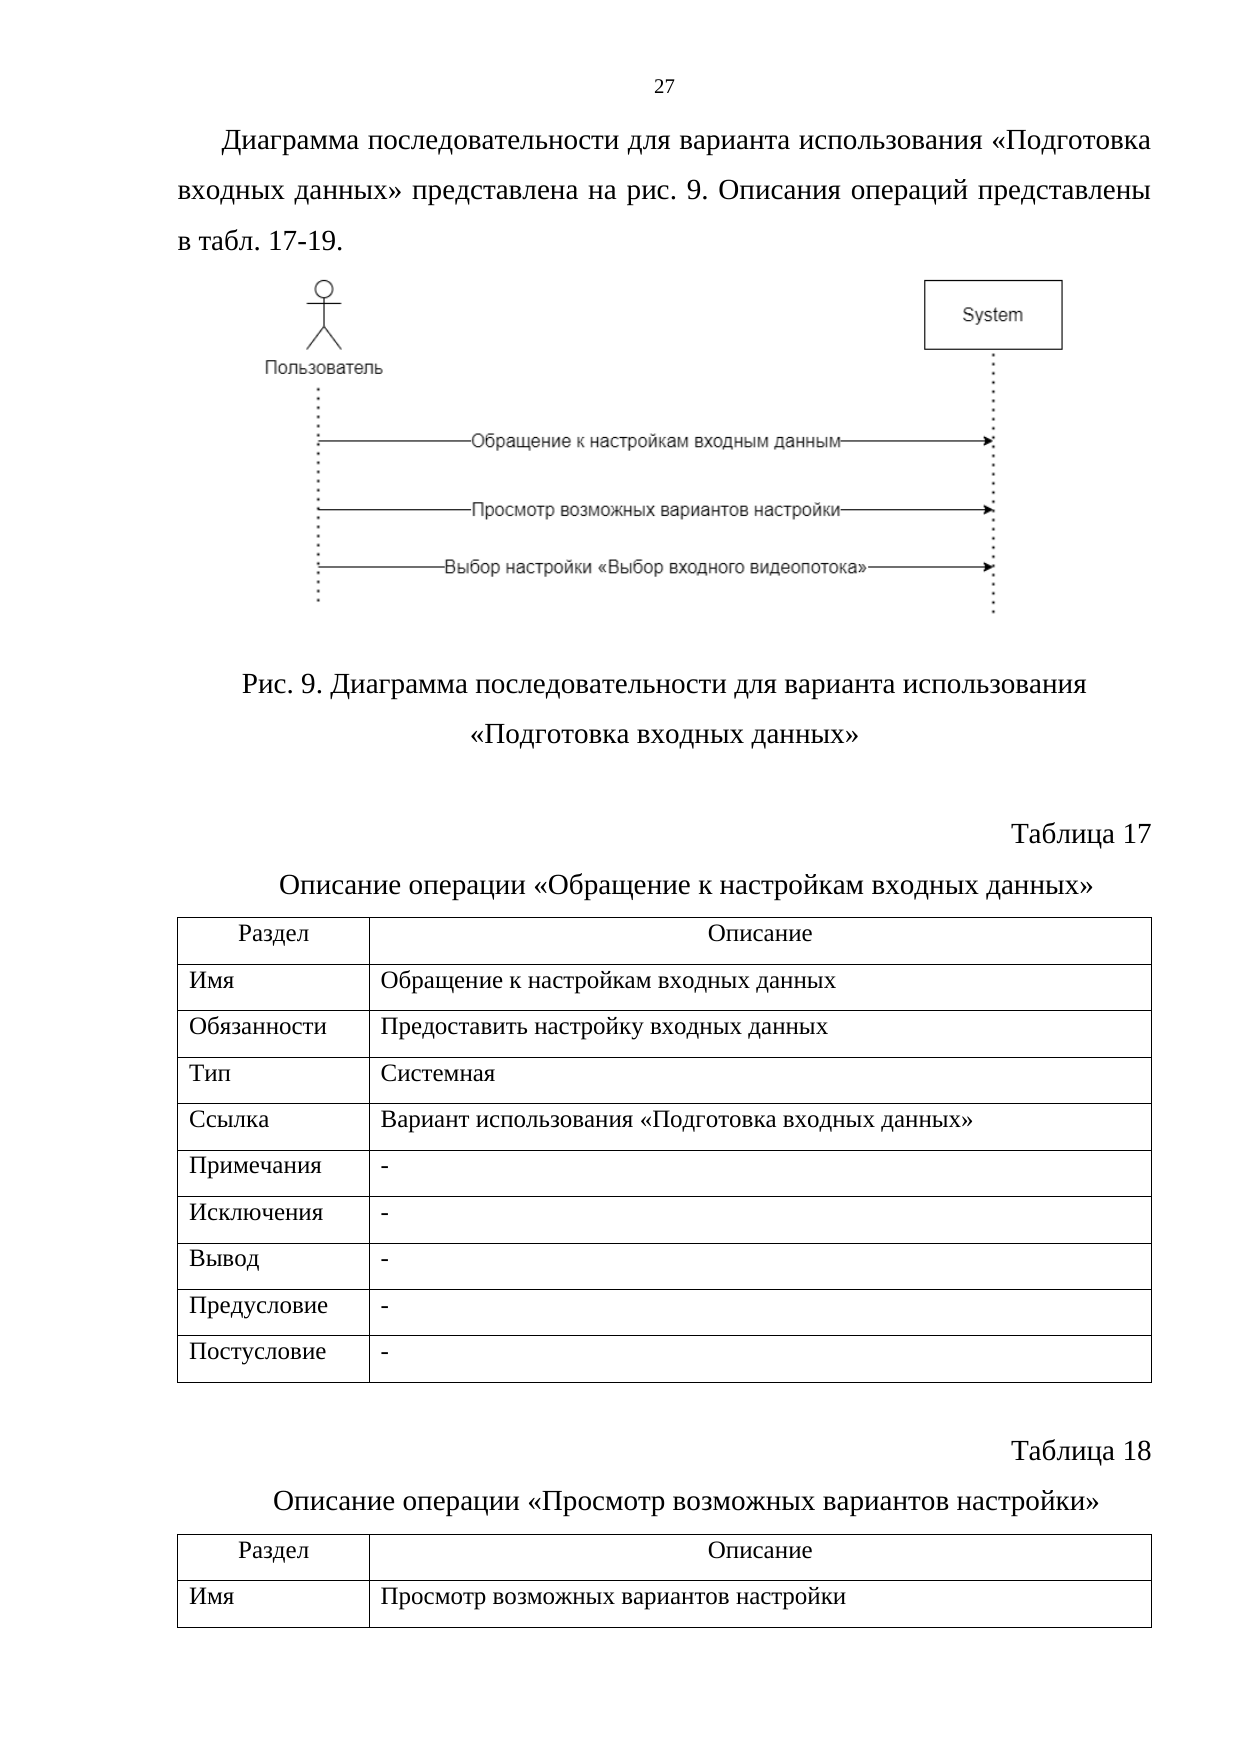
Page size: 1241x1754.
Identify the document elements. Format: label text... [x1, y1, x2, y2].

text Диаграмма последовательности для варианта использования «Подготовка входных данных» представлена на рис. 9. Описания операций представлены в табл. 17-19. [177, 122, 1152, 256]
text Описание операции «Обращение к настройкам входных данных» [177, 867, 1152, 901]
table_cell Предусловие [178, 1290, 369, 1335]
table_cell Вывод [178, 1244, 369, 1289]
text Таблица 18 [177, 1433, 1152, 1467]
table_cell Тип [178, 1058, 369, 1103]
table_cell Исключения [178, 1197, 369, 1242]
table_cell Системная [370, 1058, 1151, 1103]
table_header Раздел [178, 1535, 369, 1580]
table_cell Имя [178, 1581, 369, 1627]
table_cell - [370, 1244, 1151, 1289]
table_cell Постусловие [178, 1336, 369, 1382]
table_cell Имя [178, 965, 369, 1010]
table_cell - [370, 1290, 1151, 1335]
table_cell Ссылка [178, 1104, 369, 1149]
text Описание операции «Просмотр возможных вариантов настройки» [177, 1483, 1152, 1517]
table_header Описание [370, 918, 1151, 964]
table_cell Вариант использования «Подготовка входных данных» [370, 1104, 1151, 1149]
table_cell Примечания [178, 1151, 369, 1196]
table_header Раздел [178, 918, 369, 964]
table_header Описание [370, 1535, 1151, 1580]
table_cell Обращение к настройкам входных данных [370, 965, 1151, 1010]
table_cell Обязанности [178, 1011, 369, 1057]
table_cell - [370, 1151, 1151, 1196]
table_cell Предоставить настройку входных данных [370, 1011, 1151, 1057]
text Рис. 9. Диаграмма последовательности для варианта использования «Подготовка входных данных» [177, 666, 1152, 749]
table_cell - [370, 1336, 1151, 1382]
table_cell Просмотр возможных вариантов настройки [370, 1581, 1151, 1627]
picture [256, 272, 1073, 649]
table_cell - [370, 1197, 1151, 1242]
text Таблица 17 [177, 817, 1152, 850]
